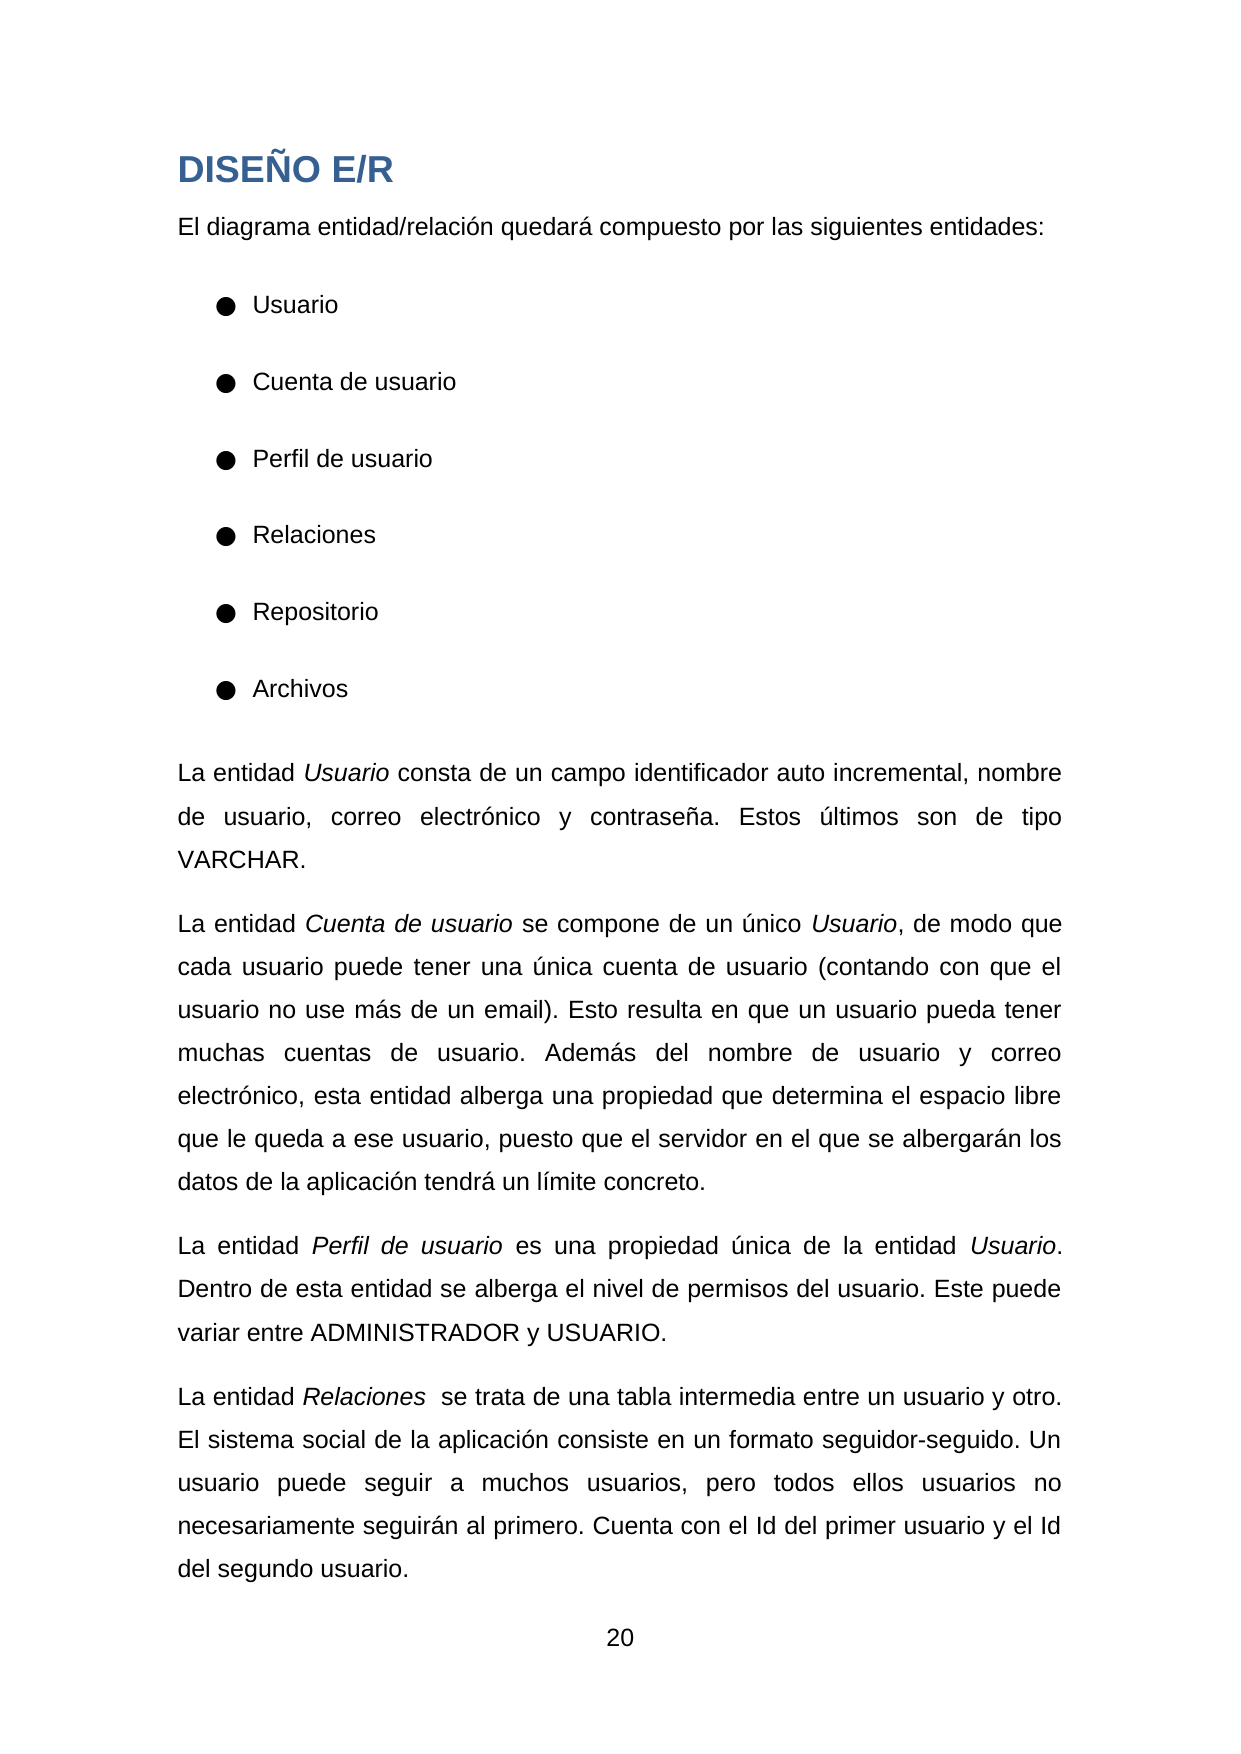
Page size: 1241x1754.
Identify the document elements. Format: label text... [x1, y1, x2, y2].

text La entidad Perfil de usuario es una propiedad única de la entidad Usuario. Dentro de esta entidad se alberga el nivel de permisos del usuario. Este puede variar entre ADMINISTRADOR y USUARIO. [177, 1231, 1063, 1346]
subtitle DISEÑO E/R [177, 148, 1063, 191]
list Perfil de usuario [215, 430, 1063, 481]
text La entidad Cuenta de usuario se compone de un único Usuario, de modo que cada usuario puede tener una única cuenta de usuario (contando con que el usuario no use más de un email). Esto resulta en que un usuario pueda tener muchas cuentas de usuario. Además del nombre de usuario y correo electrónico, esta entidad alberga una propiedad que determina el espacio libre que le queda a ese usuario, puesto que el servidor en el que se albergarán los datos de la aplicación tendrá un límite concreto. [177, 908, 1063, 1196]
list Repositorio [215, 584, 1063, 635]
text El diagrama entidad/relación quedará compuesto por las siguientes entidades: [177, 212, 1063, 241]
list Usuario [215, 276, 1063, 327]
list Cuenta de usuario [215, 353, 1063, 404]
text La entidad Usuario consta de un campo identificador auto incremental, nombre de usuario, correo electrónico y contraseña. Estos últimos son de tipo VARCHAR. [177, 758, 1063, 873]
list Relaciones [215, 507, 1063, 558]
text La entidad Relaciones se trata de una tabla intermedia entre un usuario y otro. El sistema social de la aplicación consiste en un formato seguidor-seguido. Un usuario puede seguir a muchos usuarios, pero todos ellos usuarios no necesariamente seguirán al primero. Cuenta con el Id del primer usuario y el Id del segundo usuario. [177, 1381, 1063, 1583]
list Archivos [215, 661, 1063, 712]
